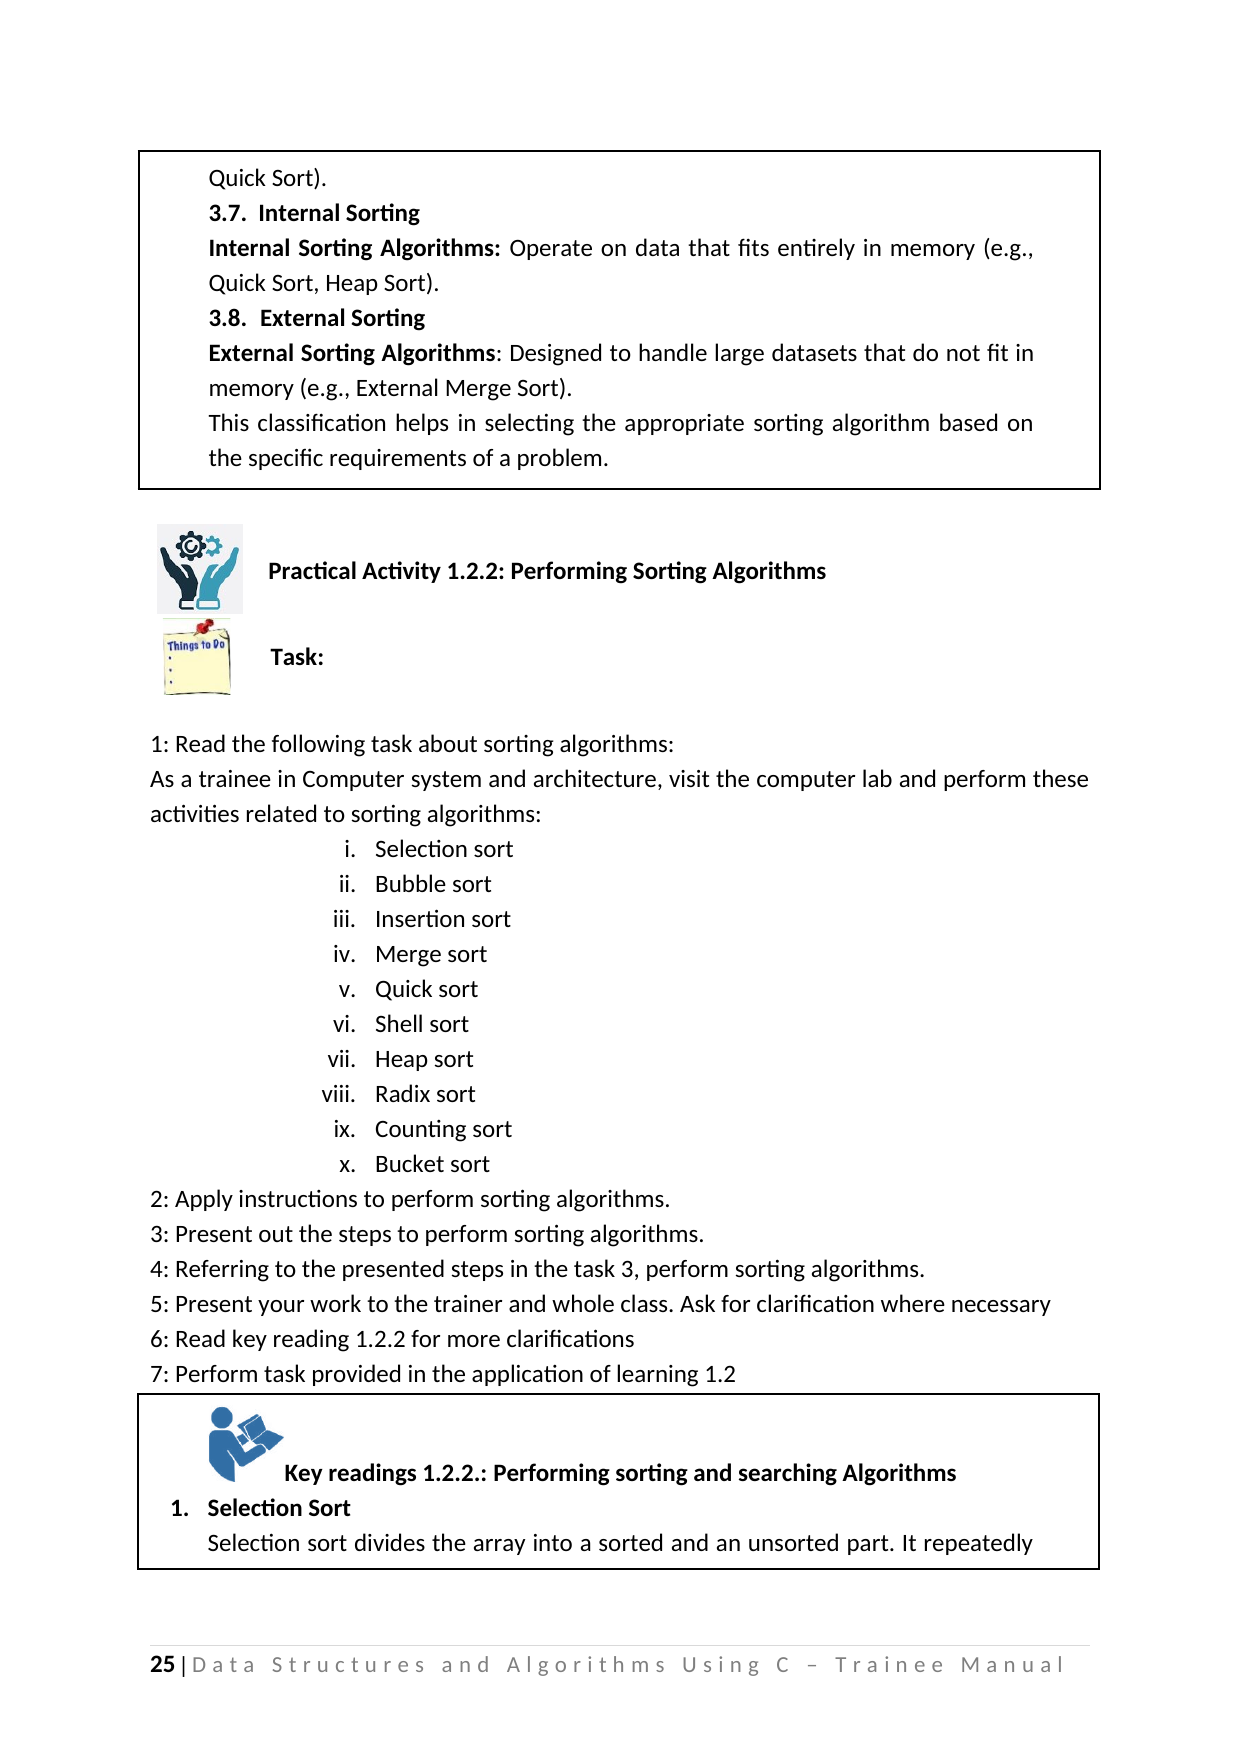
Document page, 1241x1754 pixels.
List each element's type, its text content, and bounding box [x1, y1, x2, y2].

text 3: Present out the steps to perform sorting algorithms. [150, 1218, 1090, 1249]
list Heap sort [356, 1043, 1090, 1074]
text 4: Referring to the presented steps in the task 3, perform sorting algorithms. [150, 1253, 1090, 1284]
list Bucket sort [356, 1148, 1090, 1179]
list Merge sort [356, 938, 1090, 969]
list Radix sort [356, 1078, 1090, 1109]
text 6: Read key reading 1.2.2 for more clarifications [150, 1323, 1090, 1354]
text 7: Perform task provided in the application of learning 1.2 [150, 1358, 1090, 1389]
list Selection sort [356, 833, 1090, 864]
list Insertion sort [356, 903, 1090, 934]
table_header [140, 152, 1099, 488]
picture [157, 524, 243, 614]
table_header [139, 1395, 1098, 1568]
list Bubble sort [356, 868, 1090, 899]
list Quick sort [356, 973, 1090, 1004]
picture [162, 618, 231, 695]
text As a trainee in Computer system and architecture, visit the computer lab and perform these activities related to sorting algorithms: [150, 763, 1090, 829]
text 2: Apply instructions to perform sorting algorithms. [150, 1183, 1090, 1214]
list Shell sort [356, 1008, 1090, 1039]
list Counting sort [356, 1113, 1090, 1144]
text 1: Read the following task about sorting algorithms: [150, 728, 1090, 759]
text 5: Present your work to the trainer and whole class. Ask for clarification where necessary [150, 1288, 1090, 1319]
